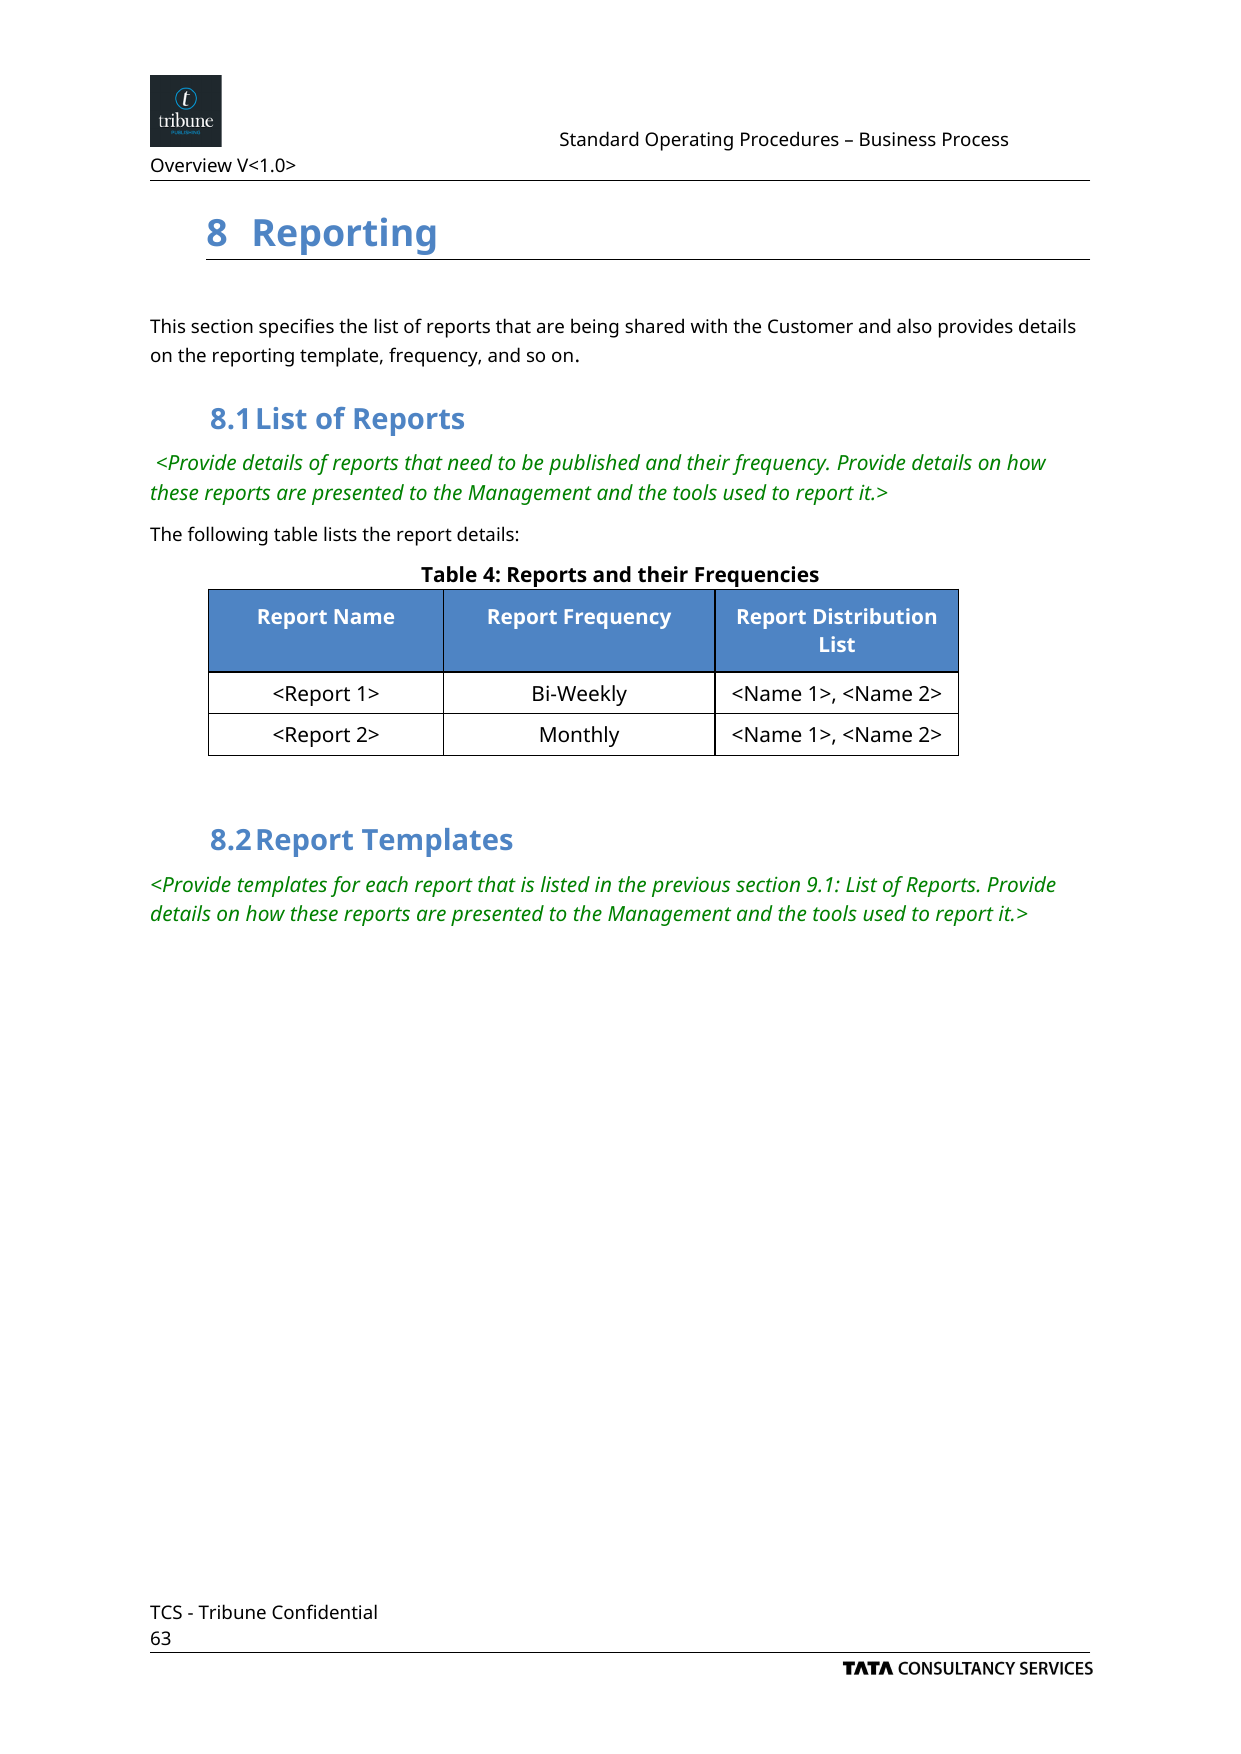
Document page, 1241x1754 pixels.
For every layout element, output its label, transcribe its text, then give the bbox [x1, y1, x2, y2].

text Report Templates [210, 827, 1090, 856]
text Table 4: Reports and their Frequencies [150, 560, 1090, 588]
table_cell <Report 2> [209, 714, 443, 755]
table_header Report Frequency [444, 590, 714, 671]
table_header Report Name [209, 590, 443, 671]
text Reporting [206, 206, 1090, 259]
picture [150, 75, 222, 147]
text <Provide templates for each report that is listed in the previous section 9.1: List of Reports. Provide details on how these reports are presented to the Management and the tools used to report it.> [150, 869, 1090, 927]
text The following table lists the report details: [150, 518, 1090, 547]
table_cell <Name 1>, <Name 2> [716, 714, 958, 755]
table_header Report Distribution List [716, 590, 958, 671]
text This section specifies the list of reports that are being shared with the Customer and also provides details on the reporting template, frequency, and so on. [150, 310, 1090, 368]
table_cell <Name 1>, <Name 2> [716, 673, 958, 713]
table_cell Monthly [444, 714, 714, 755]
picture [842, 1661, 1093, 1675]
table_cell Bi-Weekly [444, 673, 714, 713]
text List of Reports [210, 406, 1090, 435]
text <Provide details of reports that need to be published and their frequency. Provide details on how these reports are presented to the Management and the tools used to report it.> [150, 447, 1090, 506]
table_cell <Report 1> [209, 673, 443, 713]
